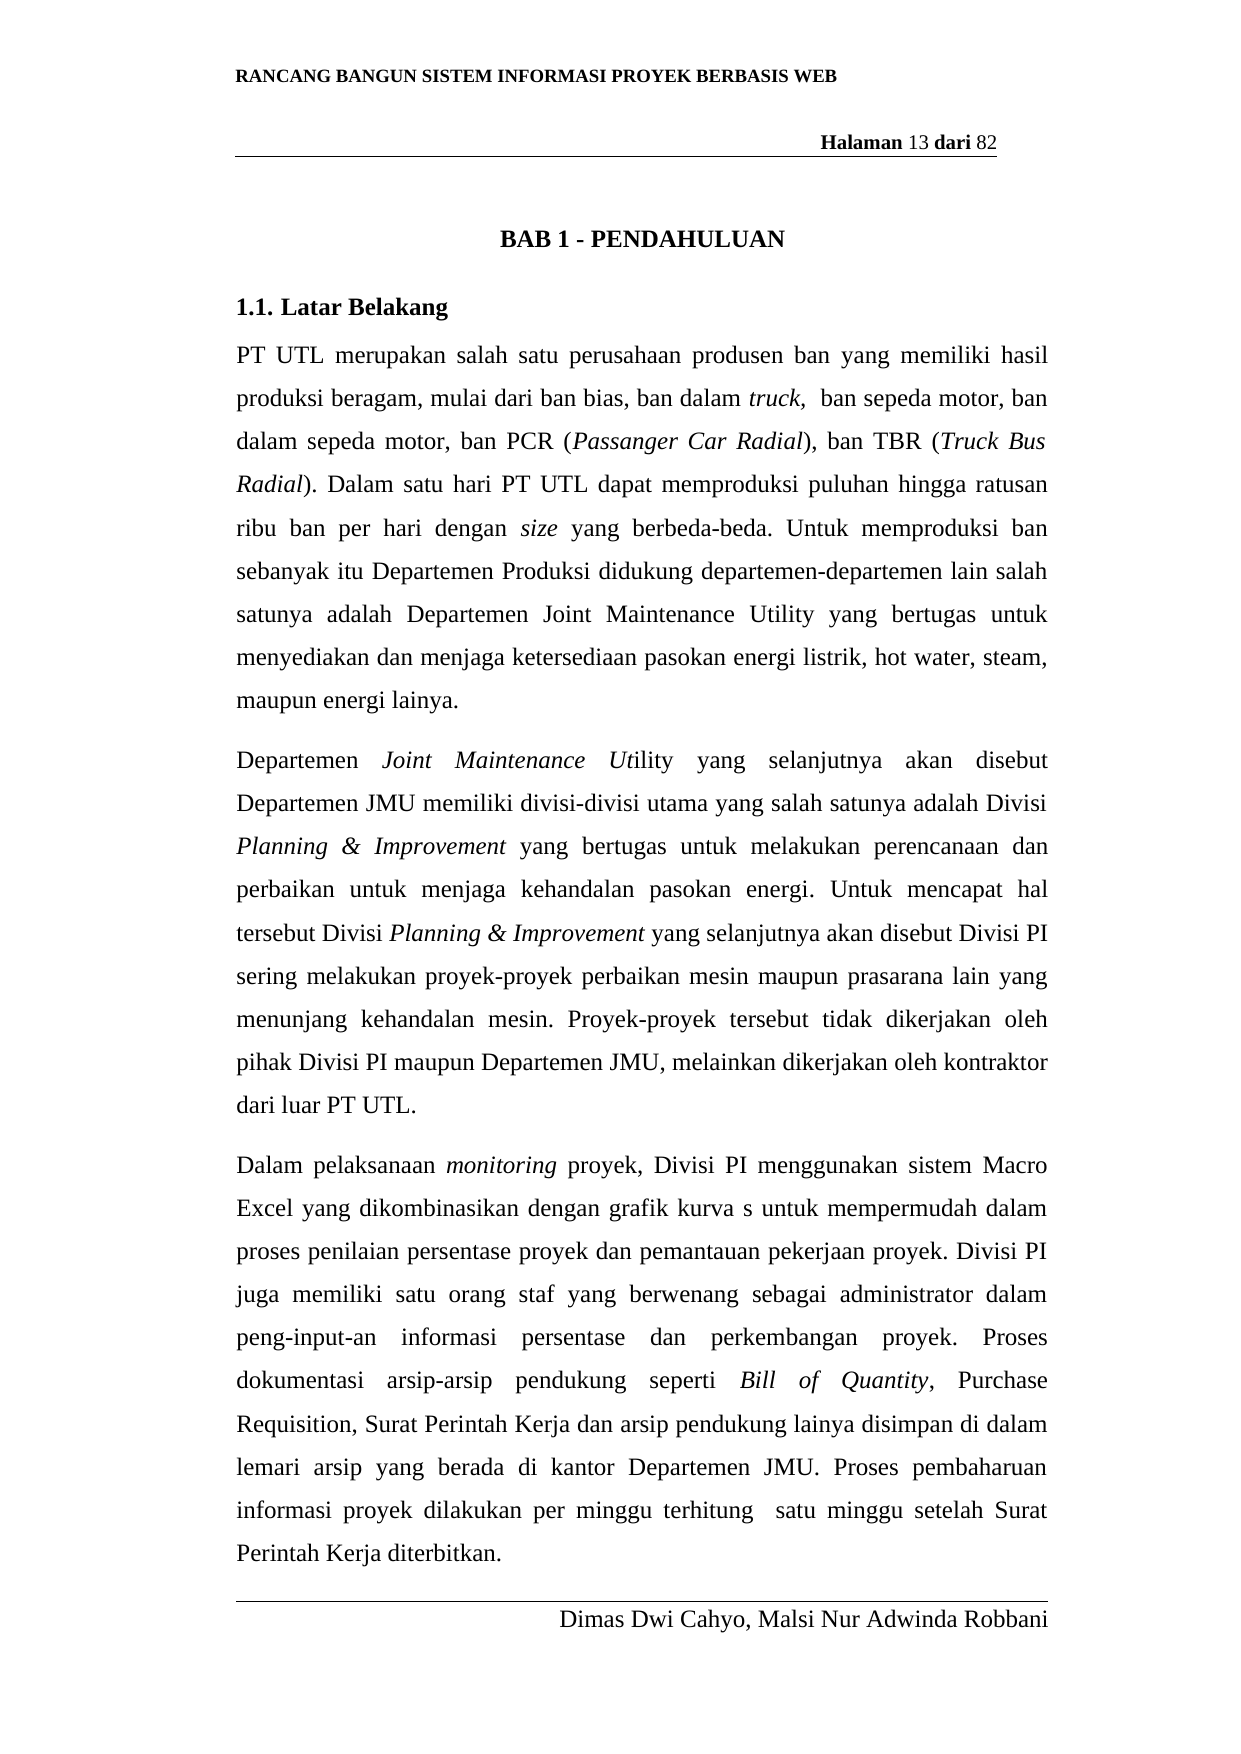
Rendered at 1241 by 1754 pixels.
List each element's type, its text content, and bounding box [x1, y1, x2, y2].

subtitle Latar Belakang [236, 292, 1048, 321]
subtitle BAB 1 - PENDAHULUAN [236, 224, 1048, 253]
text PT UTL merupakan salah satu perusahaan produsen ban yang memiliki hasil produksi beragam, mulai dari ban bias, ban dalam truck, ban sepeda motor, ban dalam sepeda motor, ban PCR (Passanger Car Radial), ban TBR (Truck Bus Radial). Dalam satu hari PT UTL dapat memproduksi puluhan hingga ratusan ribu ban per hari dengan size yang berbeda-beda. Untuk memproduksi ban sebanyak itu Departemen Produksi didukung departemen-departemen lain salah satunya adalah Departemen Joint Maintenance Utility yang bertugas untuk menyediakan dan menjaga ketersediaan pasokan energi listrik, hot water, steam, maupun energi lainya. [236, 340, 1048, 714]
text Departemen Joint Maintenance Utility yang selanjutnya akan disebut Departemen JMU memiliki divisi-divisi utama yang salah satunya adalah Divisi Planning & Improvement yang bertugas untuk melakukan perencanaan dan perbaikan untuk menjaga kehandalan pasokan energi. Untuk mencapat hal tersebut Divisi Planning & Improvement yang selanjutnya akan disebut Divisi PI sering melakukan proyek-proyek perbaikan mesin maupun prasarana lain yang menunjang kehandalan mesin. Proyek-proyek tersebut tidak dikerjakan oleh pihak Divisi PI maupun Departemen JMU, melainkan dikerjakan oleh kontraktor dari luar PT UTL. [236, 745, 1048, 1119]
text Dalam pelaksanaan monitoring proyek, Divisi PI menggunakan sistem Macro Excel yang dikombinasikan dengan grafik kurva s untuk mempermudah dalam proses penilaian persentase proyek dan pemantauan pekerjaan proyek. Divisi PI juga memiliki satu orang staf yang berwenang sebagai administrator dalam peng-input-an informasi persentase dan perkembangan proyek. Proses dokumentasi arsip-arsip pendukung seperti Bill of Quantity, Purchase Requisition, Surat Perintah Kerja dan arsip pendukung lainya disimpan di dalam lemari arsip yang berada di kantor Departemen JMU. Proses pembaharuan informasi proyek dilakukan per minggu terhitung satu minggu setelah Surat Perintah Kerja diterbitkan. [236, 1150, 1048, 1567]
